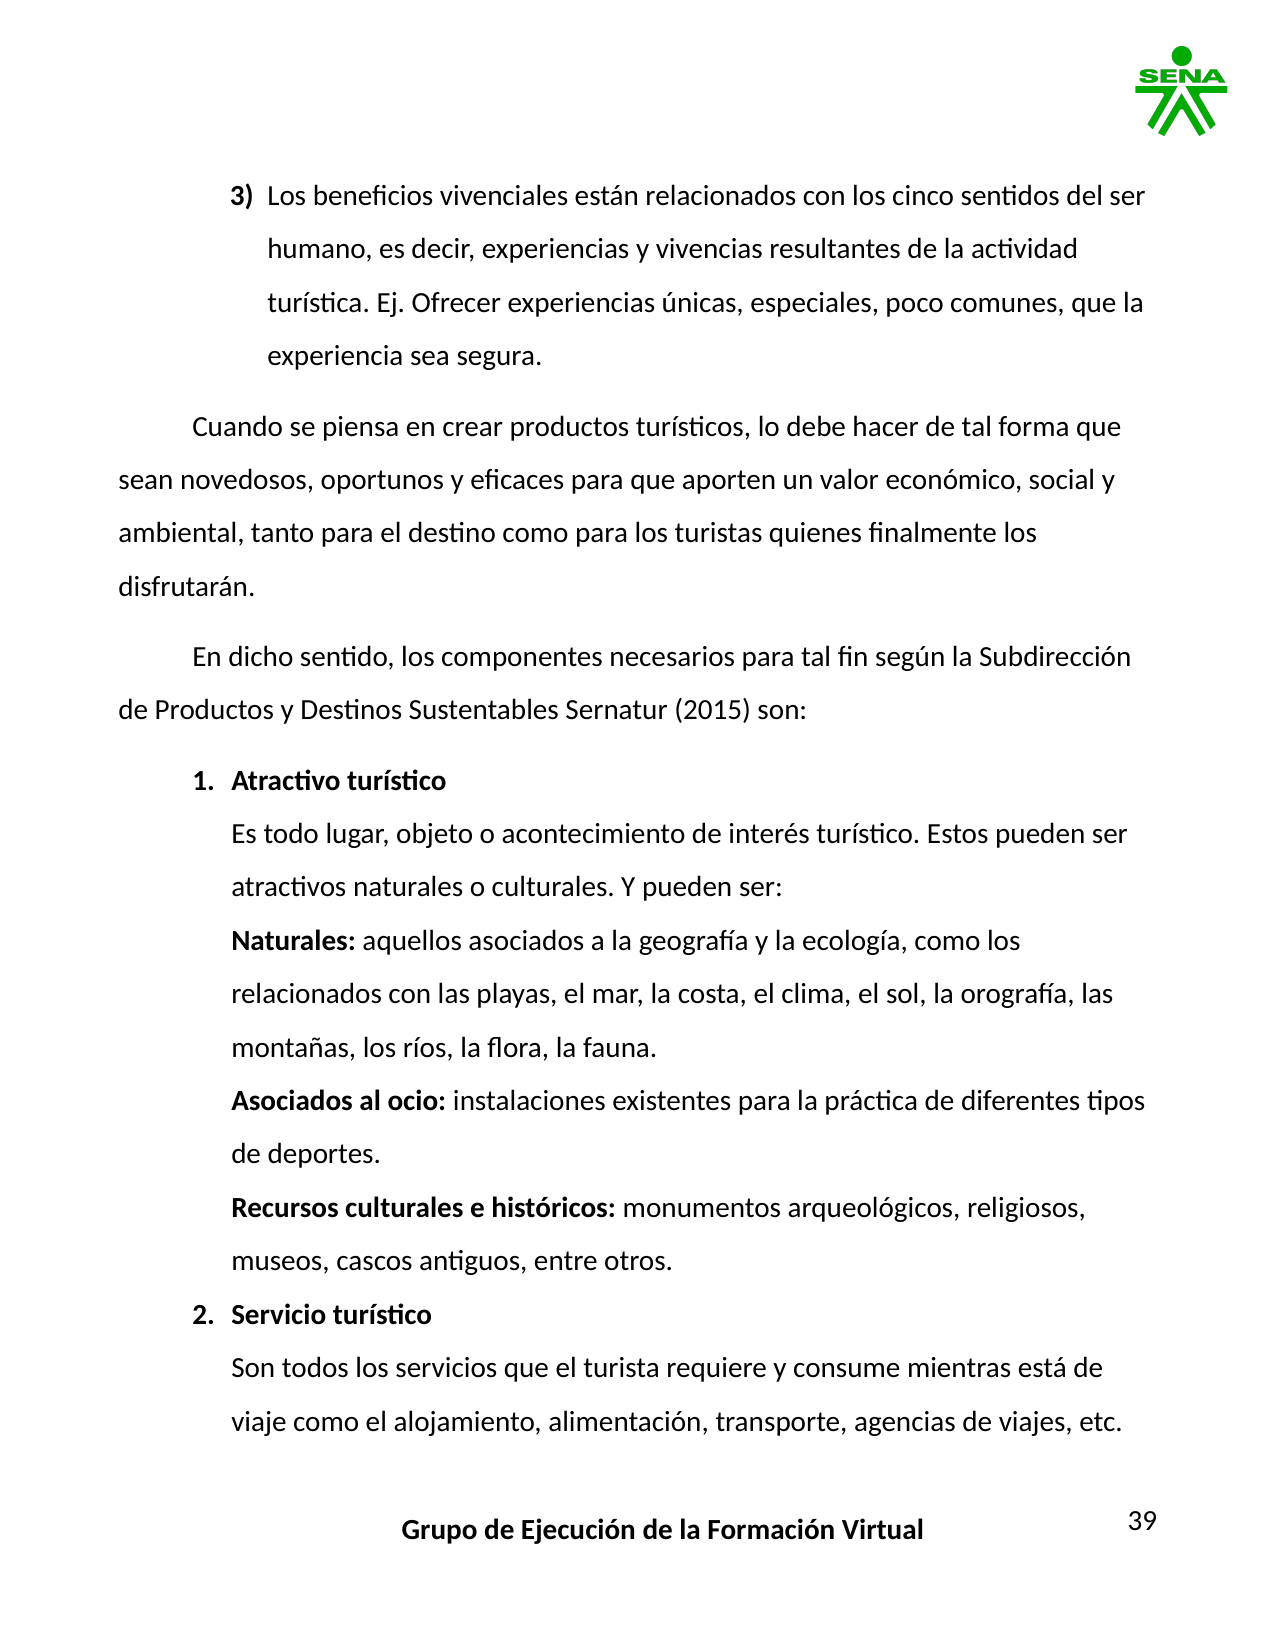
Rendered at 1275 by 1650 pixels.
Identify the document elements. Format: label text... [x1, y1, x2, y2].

list Servicio turístico [192, 1296, 1157, 1332]
list Recursos culturales e históricos: monumentos arqueológicos, religiosos, museos, cascos antiguos, entre otros. [231, 1189, 1157, 1278]
list Son todos los servicios que el turista requiere y consume mientras está de viaje como el alojamiento, alimentación, transporte, agencias de viajes, etc. [231, 1349, 1157, 1438]
list Es todo lugar, objeto o acontecimiento de interés turístico. Estos pueden ser atractivos naturales o culturales. Y pueden ser: [231, 815, 1157, 904]
list Asociados al ocio: instalaciones existentes para la práctica de diferentes tipos de deportes. [231, 1082, 1157, 1171]
text Cuando se piensa en crear productos turísticos, lo debe hacer de tal forma que sean novedosos, oportunos y eficaces para que aporten un valor económico, social y ambiental, tanto para el destino como para los turistas quienes finalmente los disfrutarán. [118, 408, 1157, 603]
picture [1135, 46, 1228, 136]
list Los beneficios vivenciales están relacionados con los cinco sentidos del ser humano, es decir, experiencias y vivencias resultantes de la actividad turística. Ej. Ofrecer experiencias únicas, especiales, poco comunes, que la experiencia sea segura. [229, 177, 1157, 373]
list Atractivo turístico [192, 762, 1157, 797]
list Naturales: aquellos asociados a la geografía y la ecología, como los relacionados con las playas, el mar, la costa, el clima, el sol, la orografía, las montañas, los ríos, la flora, la fauna. [231, 922, 1157, 1064]
text En dicho sentido, los componentes necesarios para tal fin según la Subdirección de Productos y Destinos Sustentables Sernatur (2015) son: [118, 638, 1157, 727]
